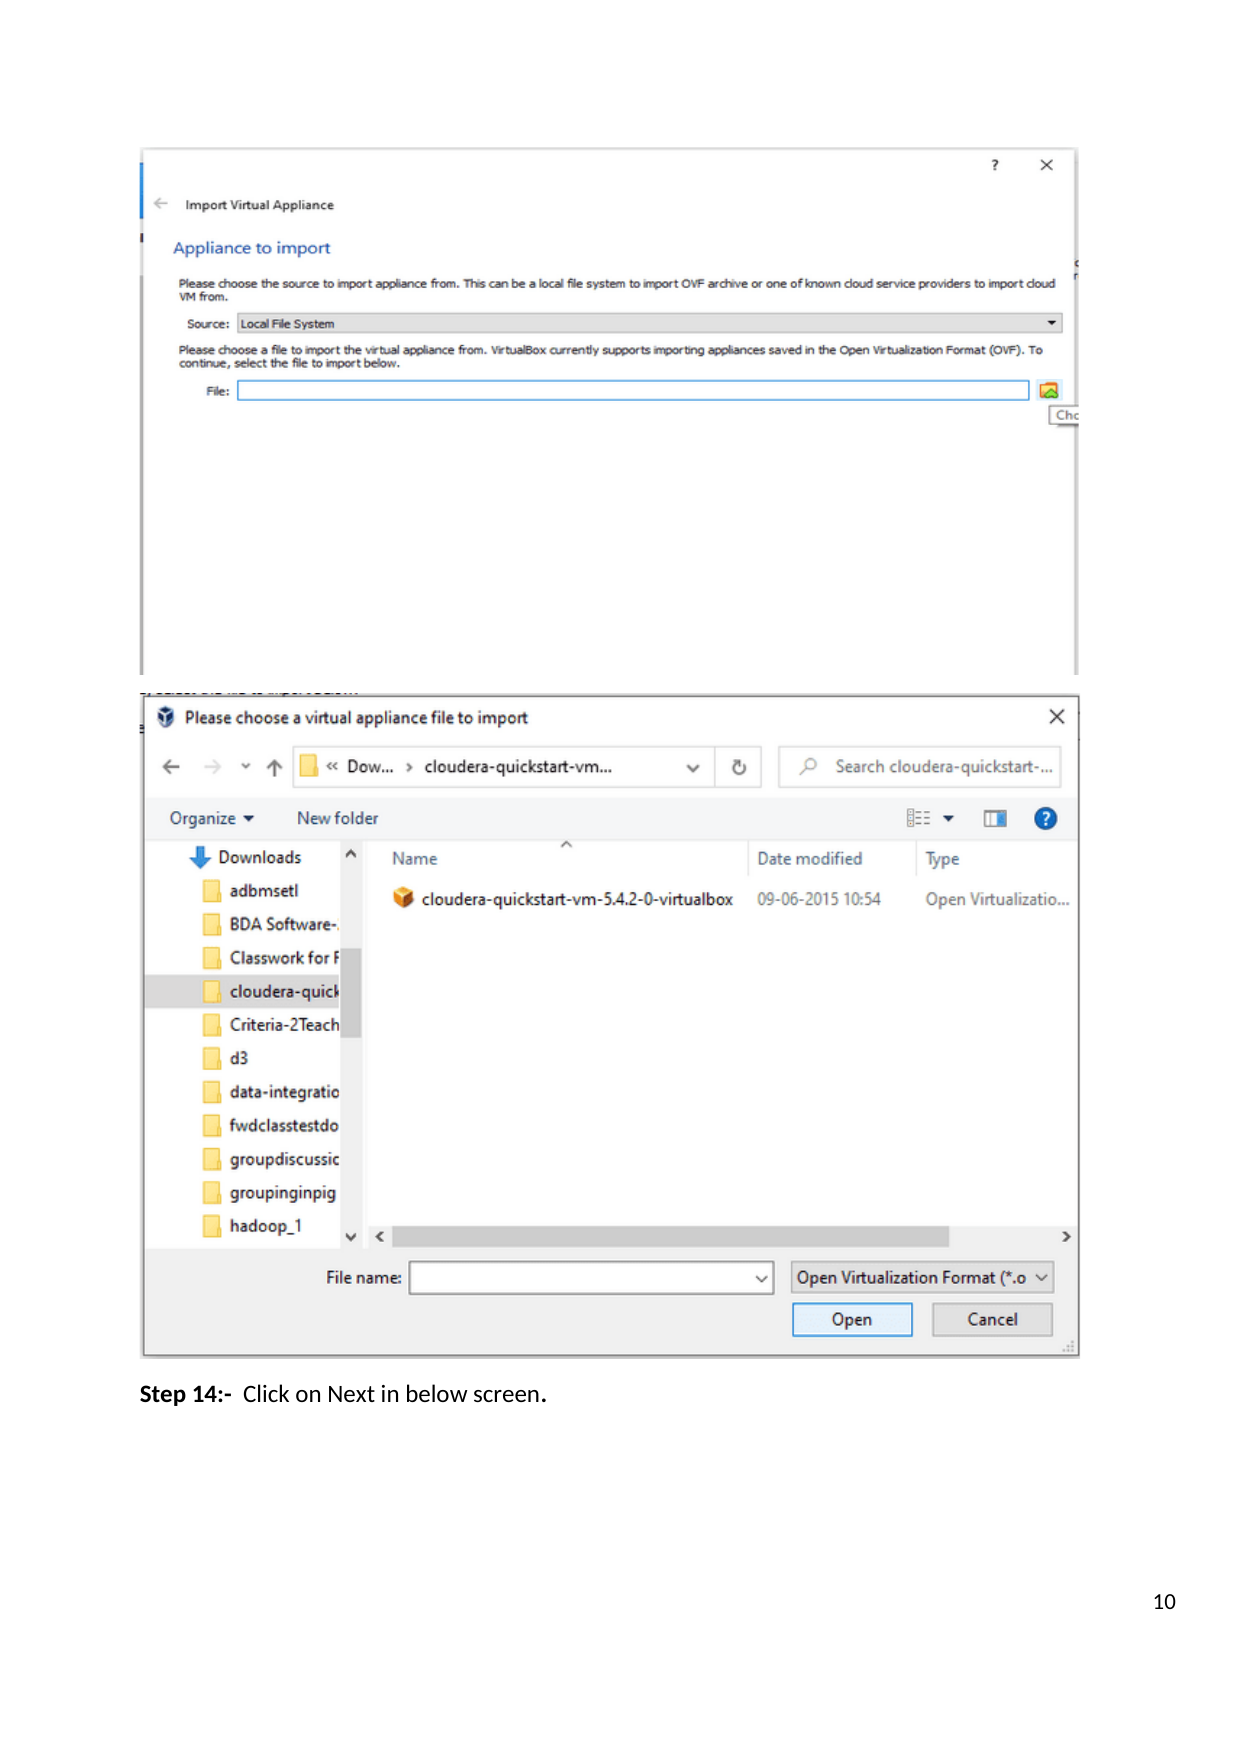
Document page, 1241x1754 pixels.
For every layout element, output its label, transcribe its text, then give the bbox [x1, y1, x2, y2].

picture [139, 147, 1079, 675]
text Step 14:- Click on Next in below screen. [139, 1378, 1176, 1408]
picture [139, 693, 1081, 1359]
